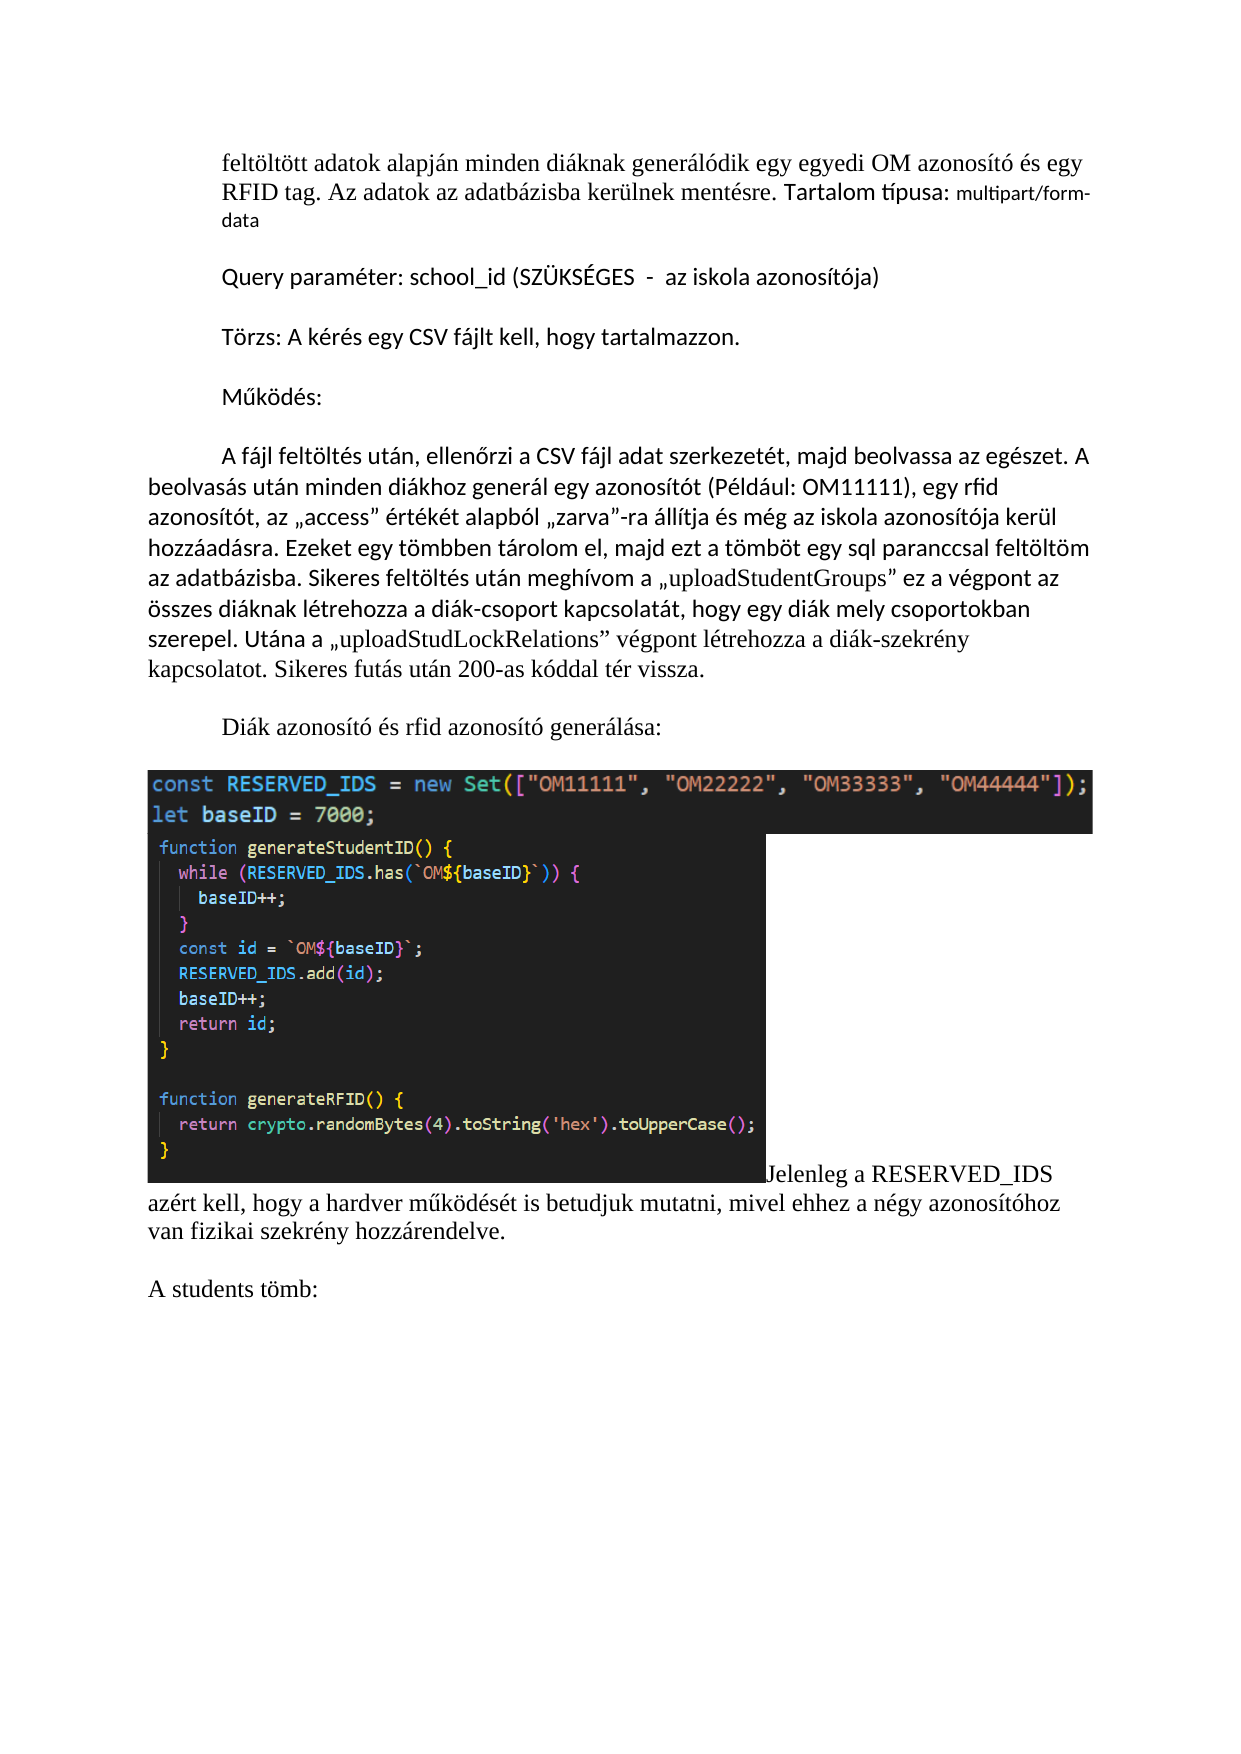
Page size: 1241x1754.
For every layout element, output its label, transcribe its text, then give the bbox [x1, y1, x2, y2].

text A students tömb: [148, 1274, 1093, 1303]
text Diák azonosító és rfid azonosító generálása: [148, 712, 1093, 741]
text Query paraméter: school_id (SZÜKSÉGES - az iskola azonosítója) [148, 261, 1093, 292]
text A fájl feltöltés után, ellenőrzi a CSV fájl adat szerkezetét, majd beolvassa az egészet. A beolvasás után minden diákhoz generál egy azonosítót (Például: OM11111), egy rfid azonosítót, az „access” értékét alapból „zarva”-ra állítja és még az iskola azonosítója kerül hozzáadásra. Ezeket egy tömbben tárolom el, majd ezt a tömböt egy sql paranccsal feltöltöm az adatbázisba. Sikeres feltöltés után meghívom a „uploadStudentGroups” ez a végpont az összes diáknak létrehozza a diák-csoport kapcsolatát, hogy egy diák mely csoportokban szerepel. Utána a „uploadStudLockRelations” végpont létrehozza a diák-szekrény kapcsolatot. Sikeres futás után 200-as kóddal tér vissza. [148, 441, 1093, 683]
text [221, 148, 1093, 232]
text Működés: [148, 381, 1093, 411]
picture [147, 770, 1093, 1183]
text Törzs: A kérés egy CSV fájlt kell, hogy tartalmazzon. [148, 321, 1093, 352]
